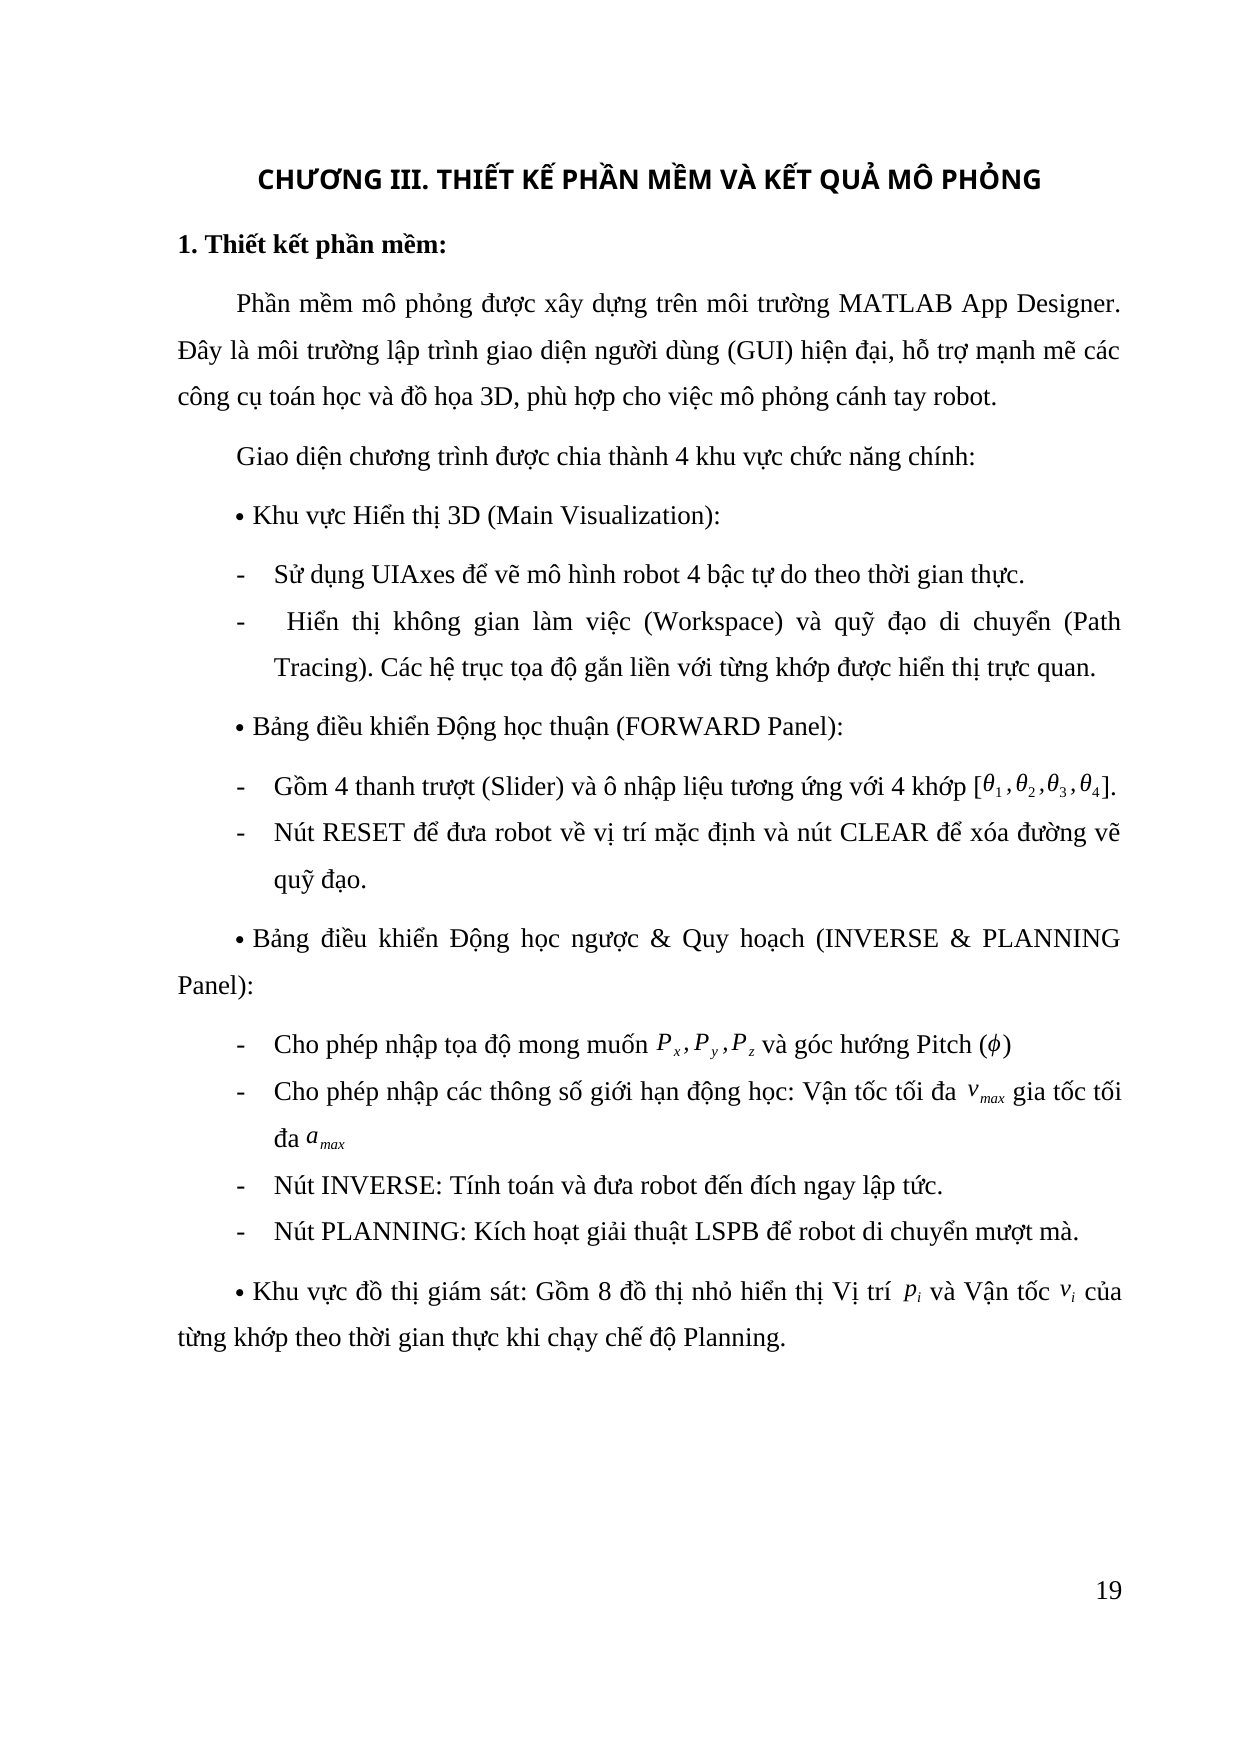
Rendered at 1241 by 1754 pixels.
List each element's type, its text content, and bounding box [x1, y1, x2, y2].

list Gồm 4 thanh trượt (Slider) và ô nhập liệu tương ứng với 4 khớp []. [236, 770, 1122, 801]
list Nút PLANNING: Kích hoạt giải thuật LSPB để robot di chuyển mượt mà. [236, 1216, 1122, 1247]
list Nút RESET để đưa robot về vị trí mặc định và nút CLEAR để xóa đường vẽ quỹ đạo. [236, 817, 1122, 894]
list Khu vực Hiển thị 3D (Main Visualization): [177, 499, 1122, 530]
list Cho phép nhập các thông số giới hạn động học: Vận tốc tối đa gia tốc tối đa [236, 1075, 1122, 1153]
list Cho phép nhập tọa độ mong muốn và góc hướng Pitch () [236, 1028, 1122, 1059]
list Bảng điều khiển Động học ngược & Quy hoạch (INVERSE & PLANNING Panel): [177, 922, 1122, 1000]
subtitle CHƯƠNG III. THIẾT KẾ PHẦN MỀM VÀ KẾT QUẢ MÔ PHỎNG [177, 160, 1122, 197]
text Phần mềm mô phỏng được xây dựng trên môi trường MATLAB App Designer. Đây là môi trường lập trình giao diện người dùng (GUI) hiện đại, hỗ trợ mạnh mẽ các công cụ toán học và đồ họa 3D, phù hợp cho việc mô phỏng cánh tay robot. [177, 287, 1122, 412]
list Nút INVERSE: Tính toán và đưa robot đến đích ngay lập tức. [236, 1169, 1122, 1200]
list Bảng điều khiển Động học thuận (FORWARD Panel): [177, 711, 1122, 742]
text Giao diện chương trình được chia thành 4 khu vực chức năng chính: [177, 440, 1122, 471]
subtitle 1. Thiết kết phần mềm: [177, 228, 1122, 259]
list Sử dụng UIAxes để vẽ mô hình robot 4 bậc tự do theo thời gian thực. [236, 558, 1122, 589]
list Khu vực đồ thị giám sát: Gồm 8 đồ thị nhỏ hiển thị Vị trí và Vận tốc của từng khớp theo thời gian thực khi chạy chế độ Planning. [177, 1275, 1122, 1353]
list Hiển thị không gian làm việc (Workspace) và quỹ đạo di chuyển (Path Tracing). Các hệ trục tọa độ gắn liền với từng khớp được hiển thị trực quan. [236, 605, 1122, 682]
